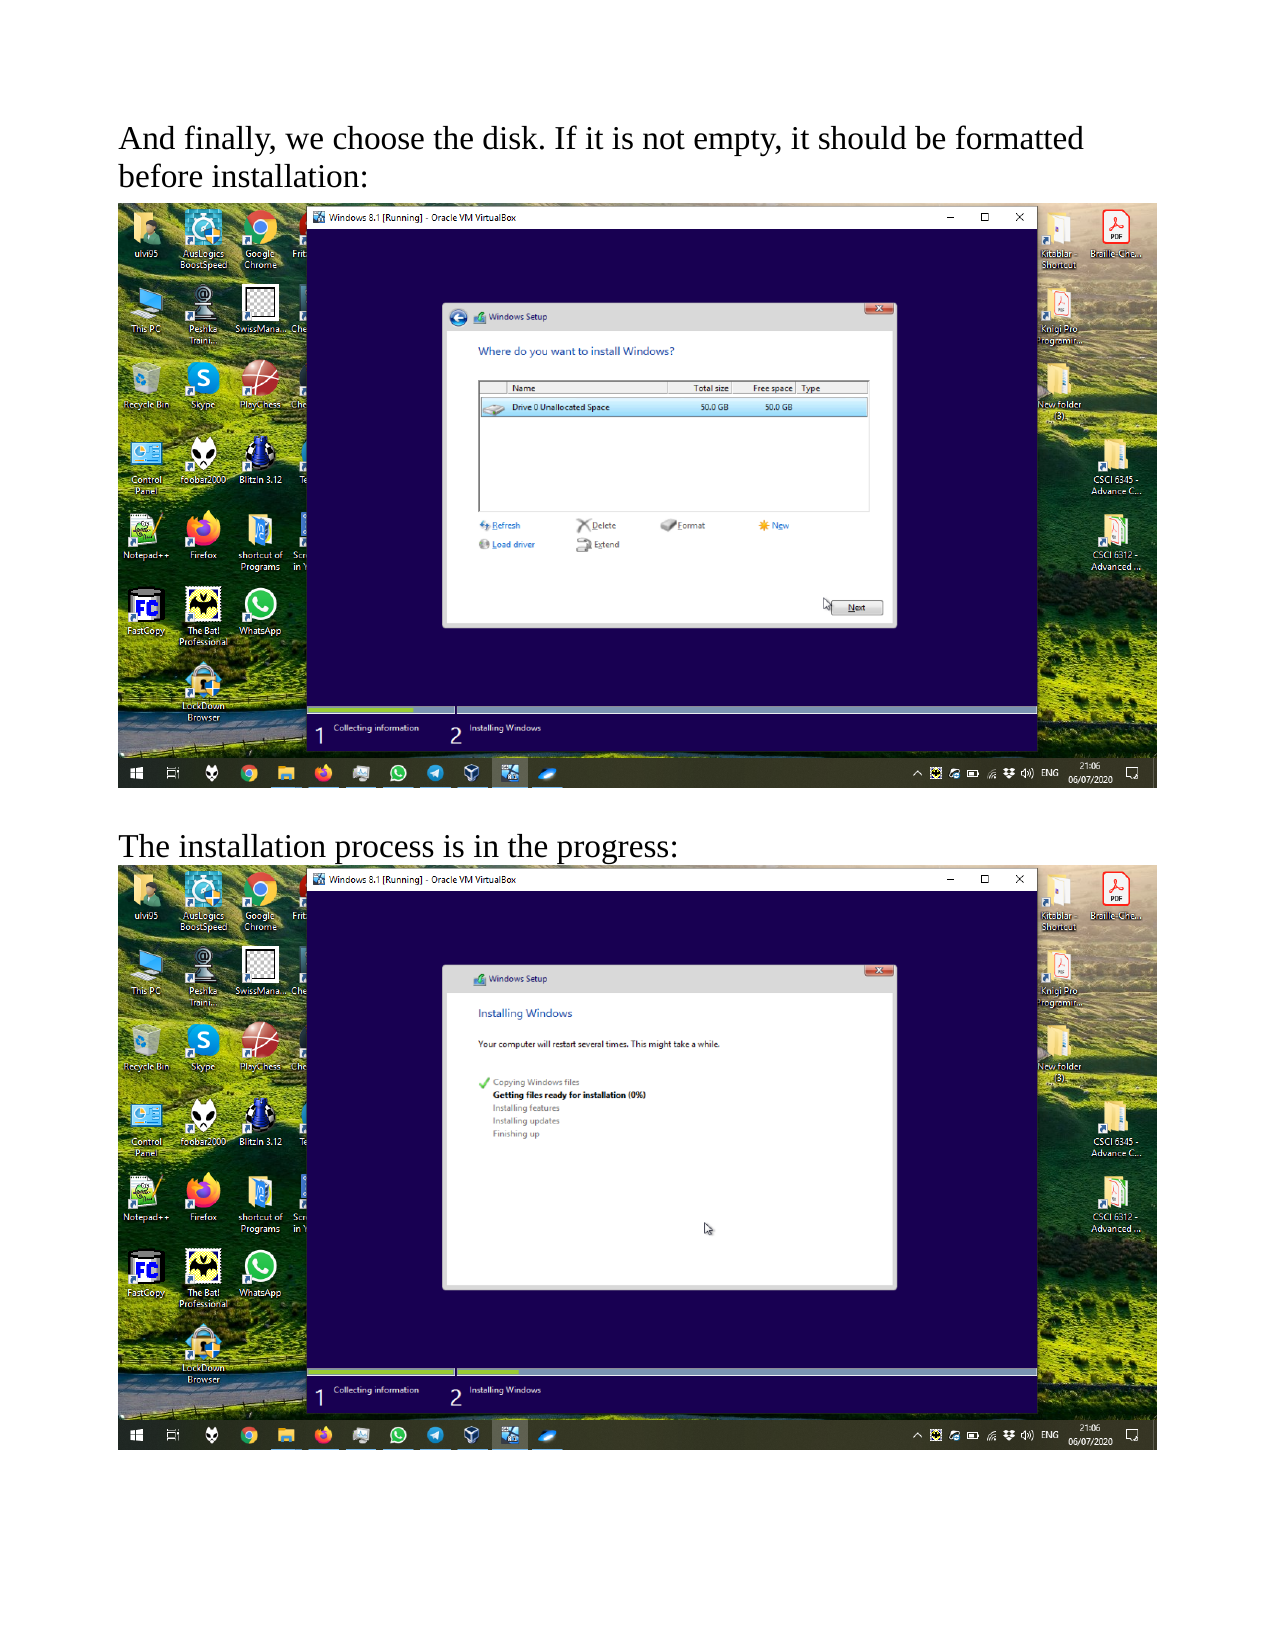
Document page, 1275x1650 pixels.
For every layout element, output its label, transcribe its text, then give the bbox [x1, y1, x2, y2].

text And finally, we choose the disk. If it is not empty, it should be formatted before installation: [118, 118, 1157, 195]
text The installation process is in the progress: [118, 826, 1157, 864]
picture [118, 865, 1157, 1450]
picture [118, 203, 1157, 788]
